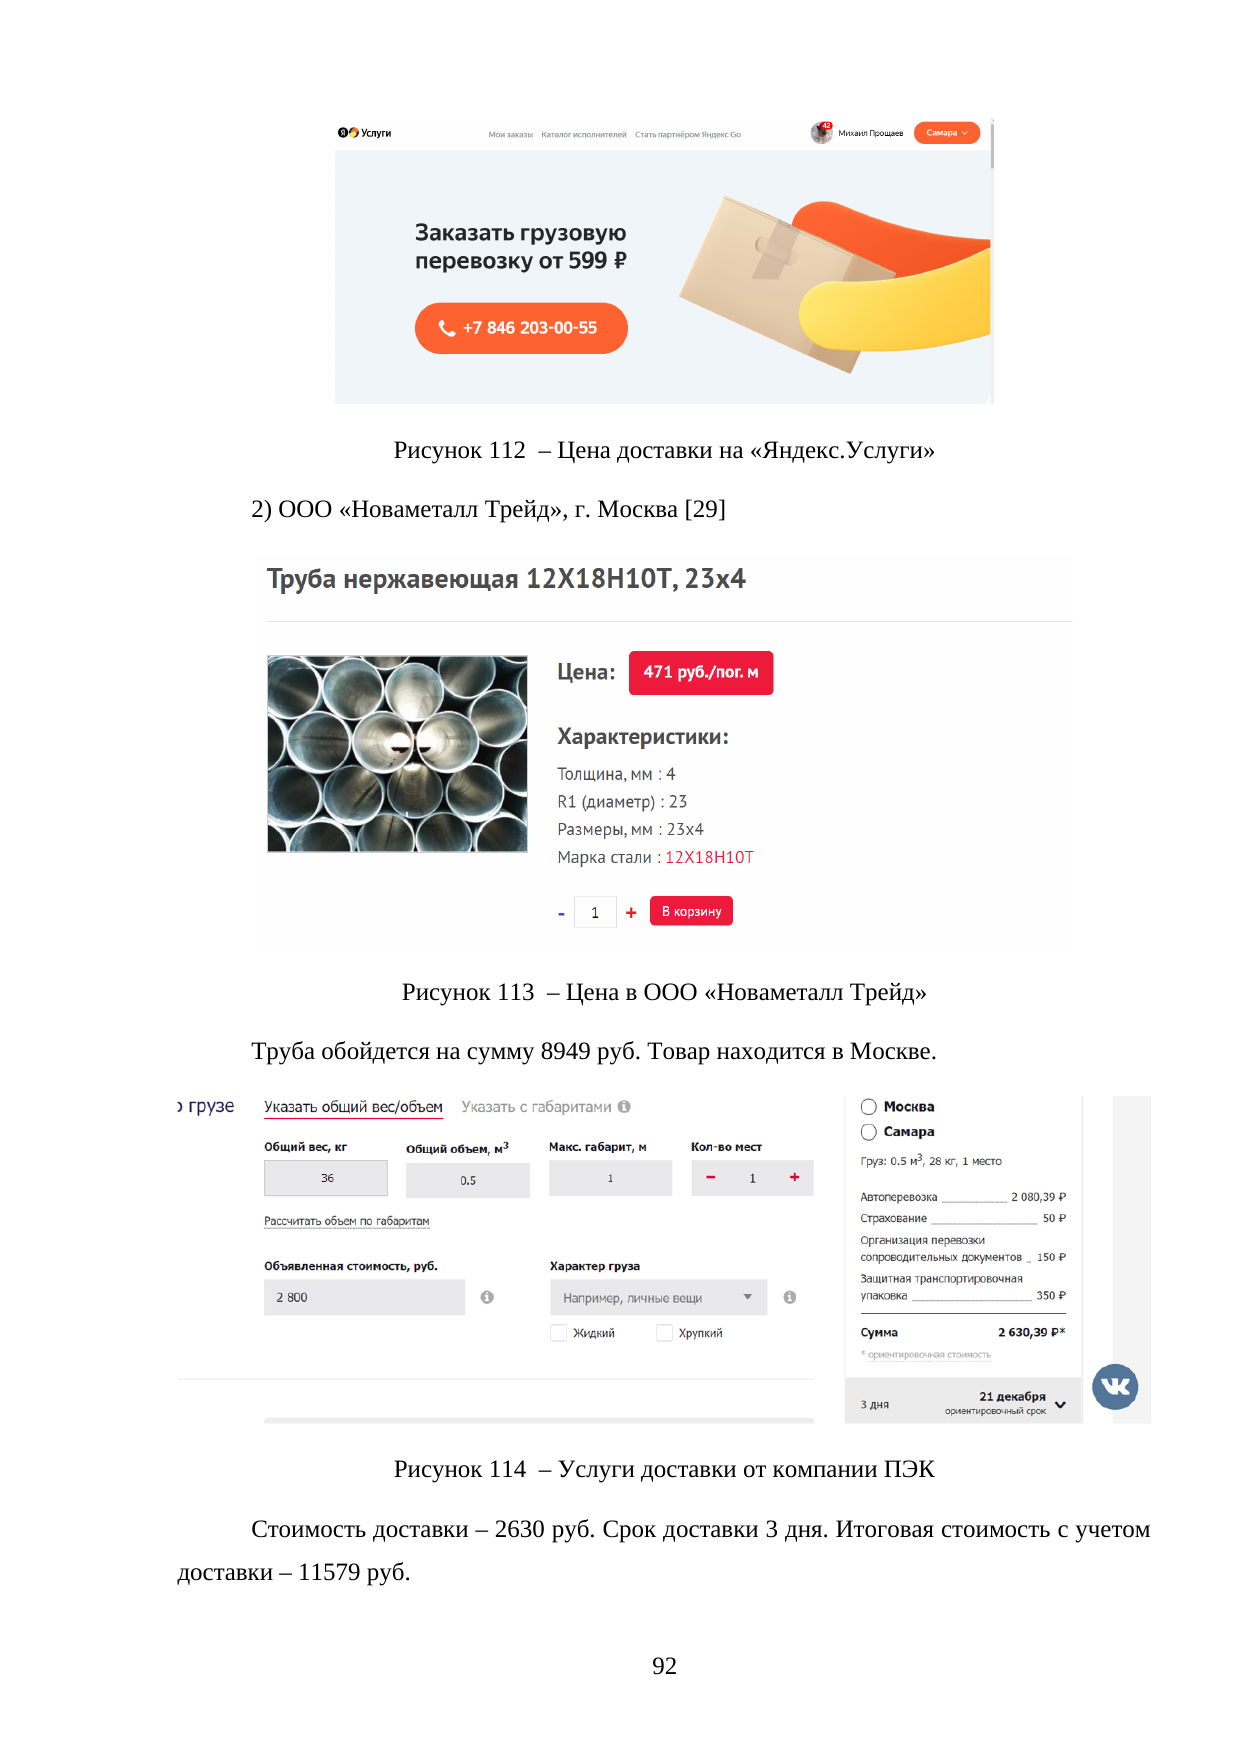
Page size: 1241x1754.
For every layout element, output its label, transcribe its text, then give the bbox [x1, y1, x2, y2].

text Рисунок 112 – Цена доставки на «Яндекс.Услуги» [177, 435, 1152, 463]
text 2) ООО «Новаметалл Трейд», г. Москва [29] [177, 494, 1152, 523]
text Рисунок 114 – Услуги доставки от компании ПЭК [177, 1454, 1152, 1483]
picture [177, 1096, 1152, 1424]
text Рисунок 113 – Цена в ООО «Новаметалл Трейд» [177, 977, 1152, 1005]
picture [256, 554, 1073, 946]
text Стоимость доставки – 2630 руб. Срок доставки 3 дня. Итоговая стоимость с учетом доставки – 11579 руб. [177, 1514, 1152, 1586]
picture [335, 118, 994, 404]
text Труба обойдется на сумму 8949 руб. Товар находится в Москве. [177, 1036, 1152, 1065]
